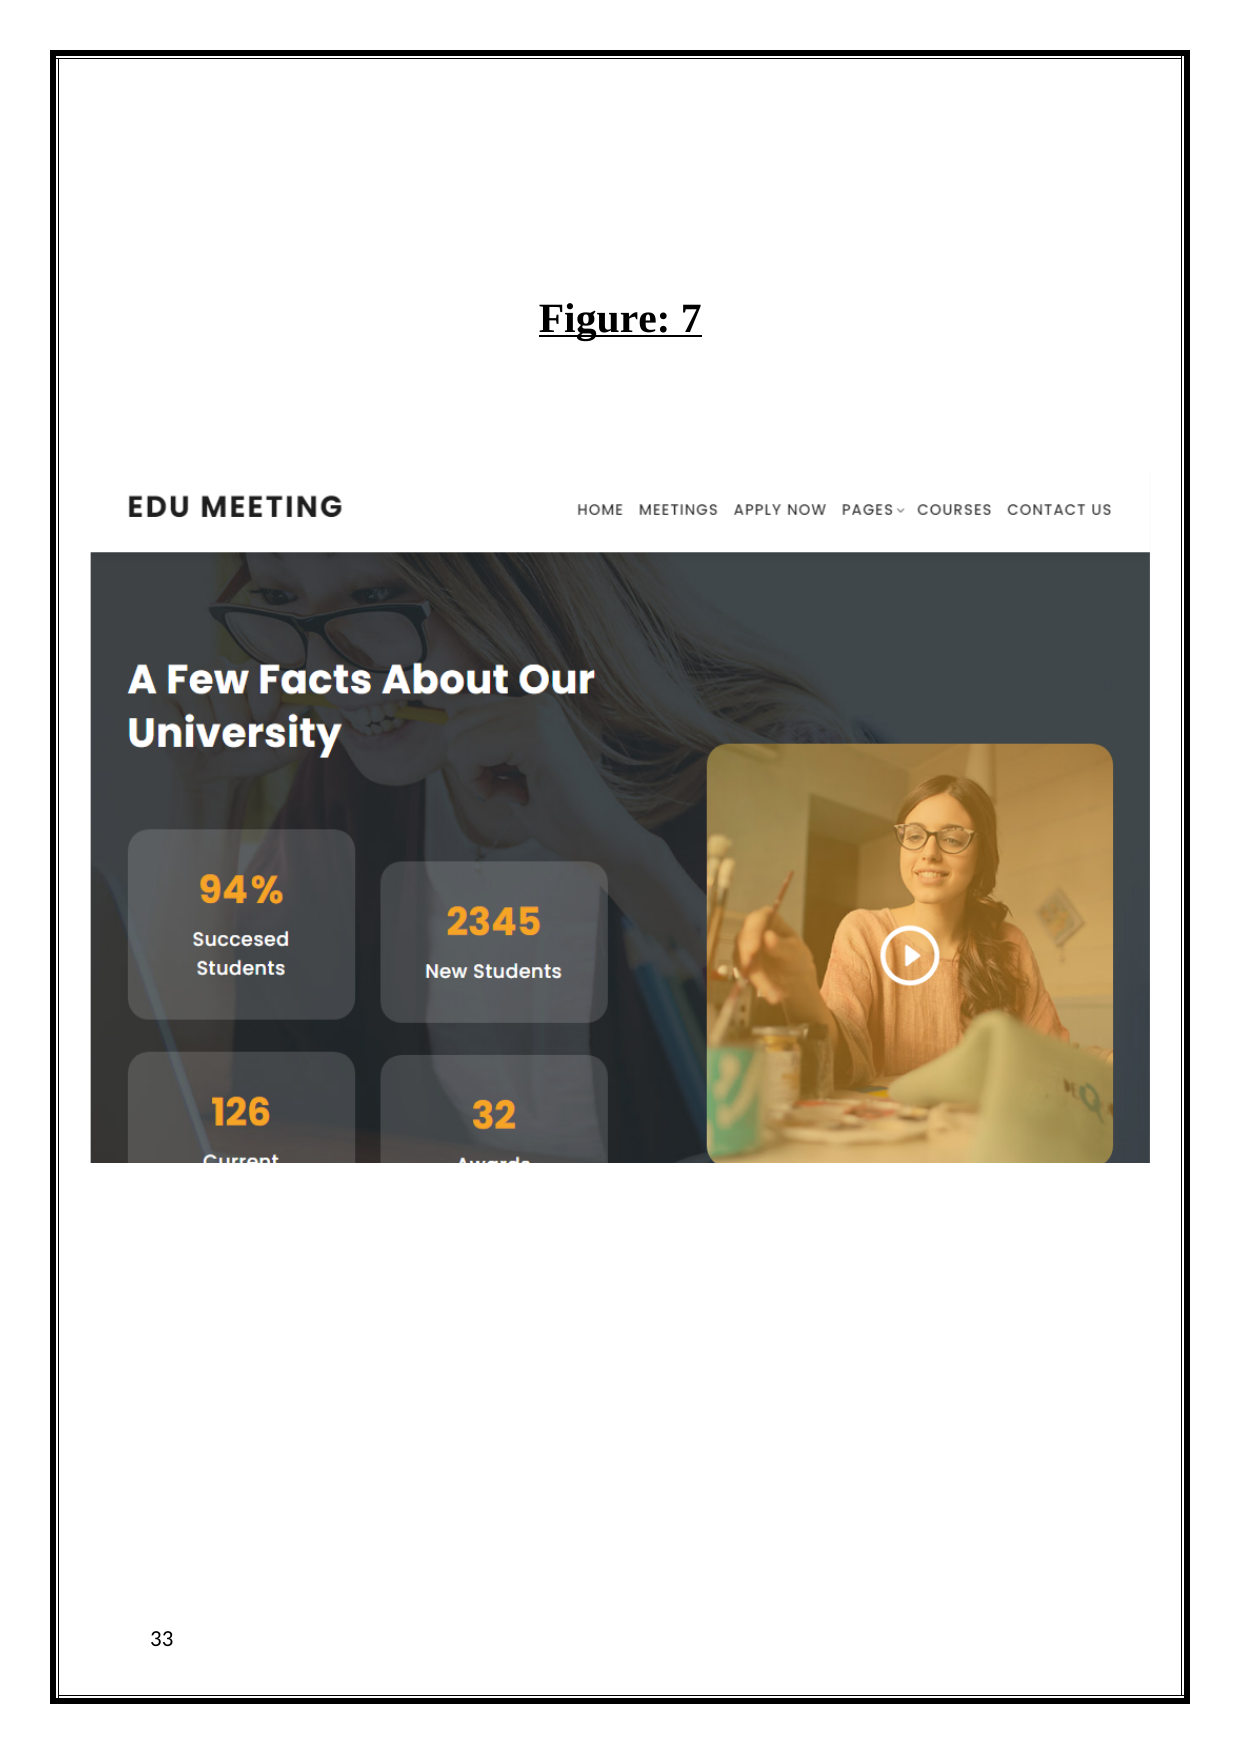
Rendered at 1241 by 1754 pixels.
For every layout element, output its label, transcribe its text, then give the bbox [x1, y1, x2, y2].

text Figure: 7 [150, 294, 1090, 342]
picture [90, 471, 1150, 1163]
